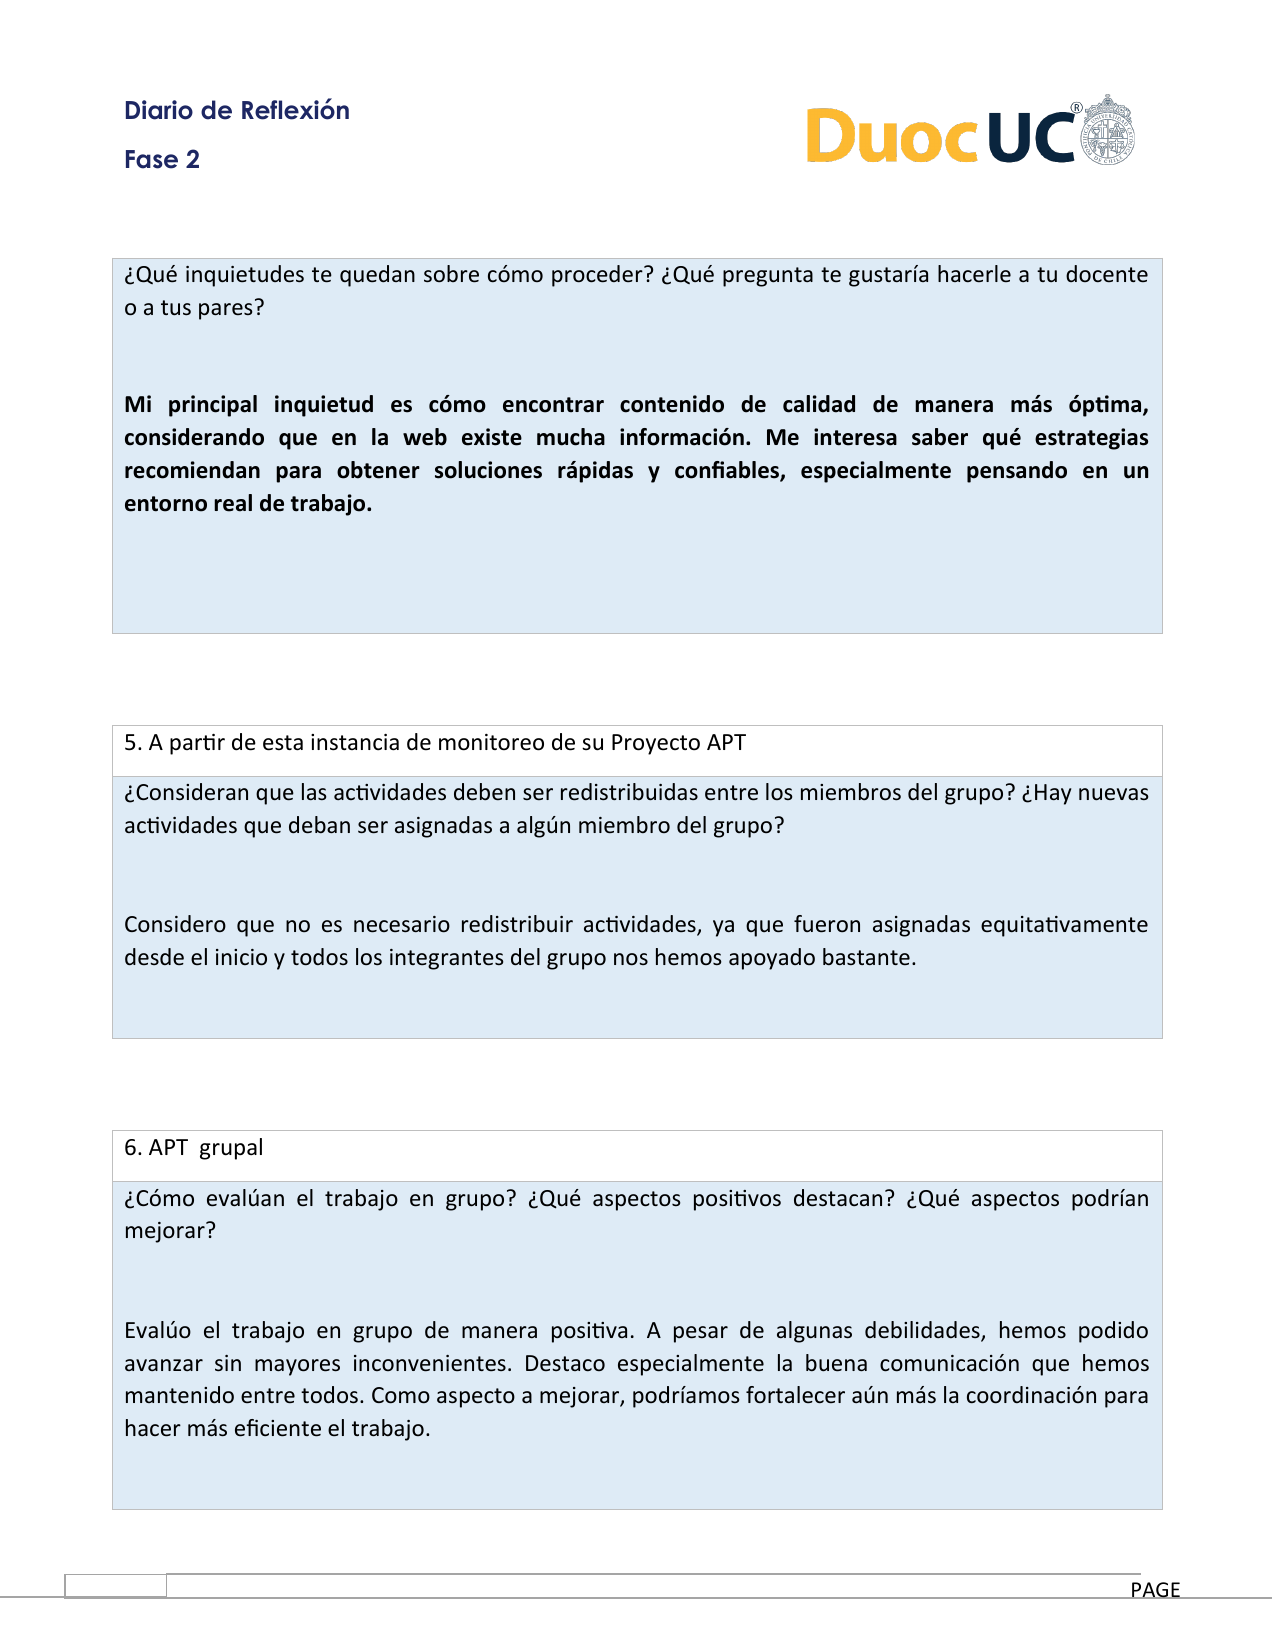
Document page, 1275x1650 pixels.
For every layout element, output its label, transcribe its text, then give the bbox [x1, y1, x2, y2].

table_header 6. APT grupal [113, 1131, 1162, 1181]
table_cell ¿Qué inquietudes te quedan sobre cómo proceder? ¿Qué pregunta te gustaría hacerle a tu docente o a tus pares? Mi principal inquietud es cómo encontrar contenido de calidad de manera más óptima, considerando que en la web existe mucha información. Me interesa saber qué estrategias recomiendan para obtener soluciones rápidas y confiables, especialmente pensando en un entorno real de trabajo. [113, 259, 1162, 633]
table_cell ¿Consideran que las actividades deben ser redistribuidas entre los miembros del grupo? ¿Hay nuevas actividades que deban ser asignadas a algún miembro del grupo? Considero que no es necesario redistribuir actividades, ya que fueron asignadas equitativamente desde el inicio y todos los integrantes del grupo nos hemos apoyado bastante. [113, 777, 1162, 1038]
table_header 5. A partir de esta instancia de monitoreo de su Proyecto APT [113, 726, 1162, 776]
picture [807, 94, 1135, 165]
table_cell ¿Cómo evalúan el trabajo en grupo? ¿Qué aspectos positivos destacan? ¿Qué aspectos podrían mejorar? Evalúo el trabajo en grupo de manera positiva. A pesar de algunas debilidades, hemos podido avanzar sin mayores inconvenientes. Destaco especialmente la buena comunicación que hemos mantenido entre todos. Como aspecto a mejorar, podríamos fortalecer aún más la coordinación para hacer más eficiente el trabajo. [113, 1182, 1162, 1509]
